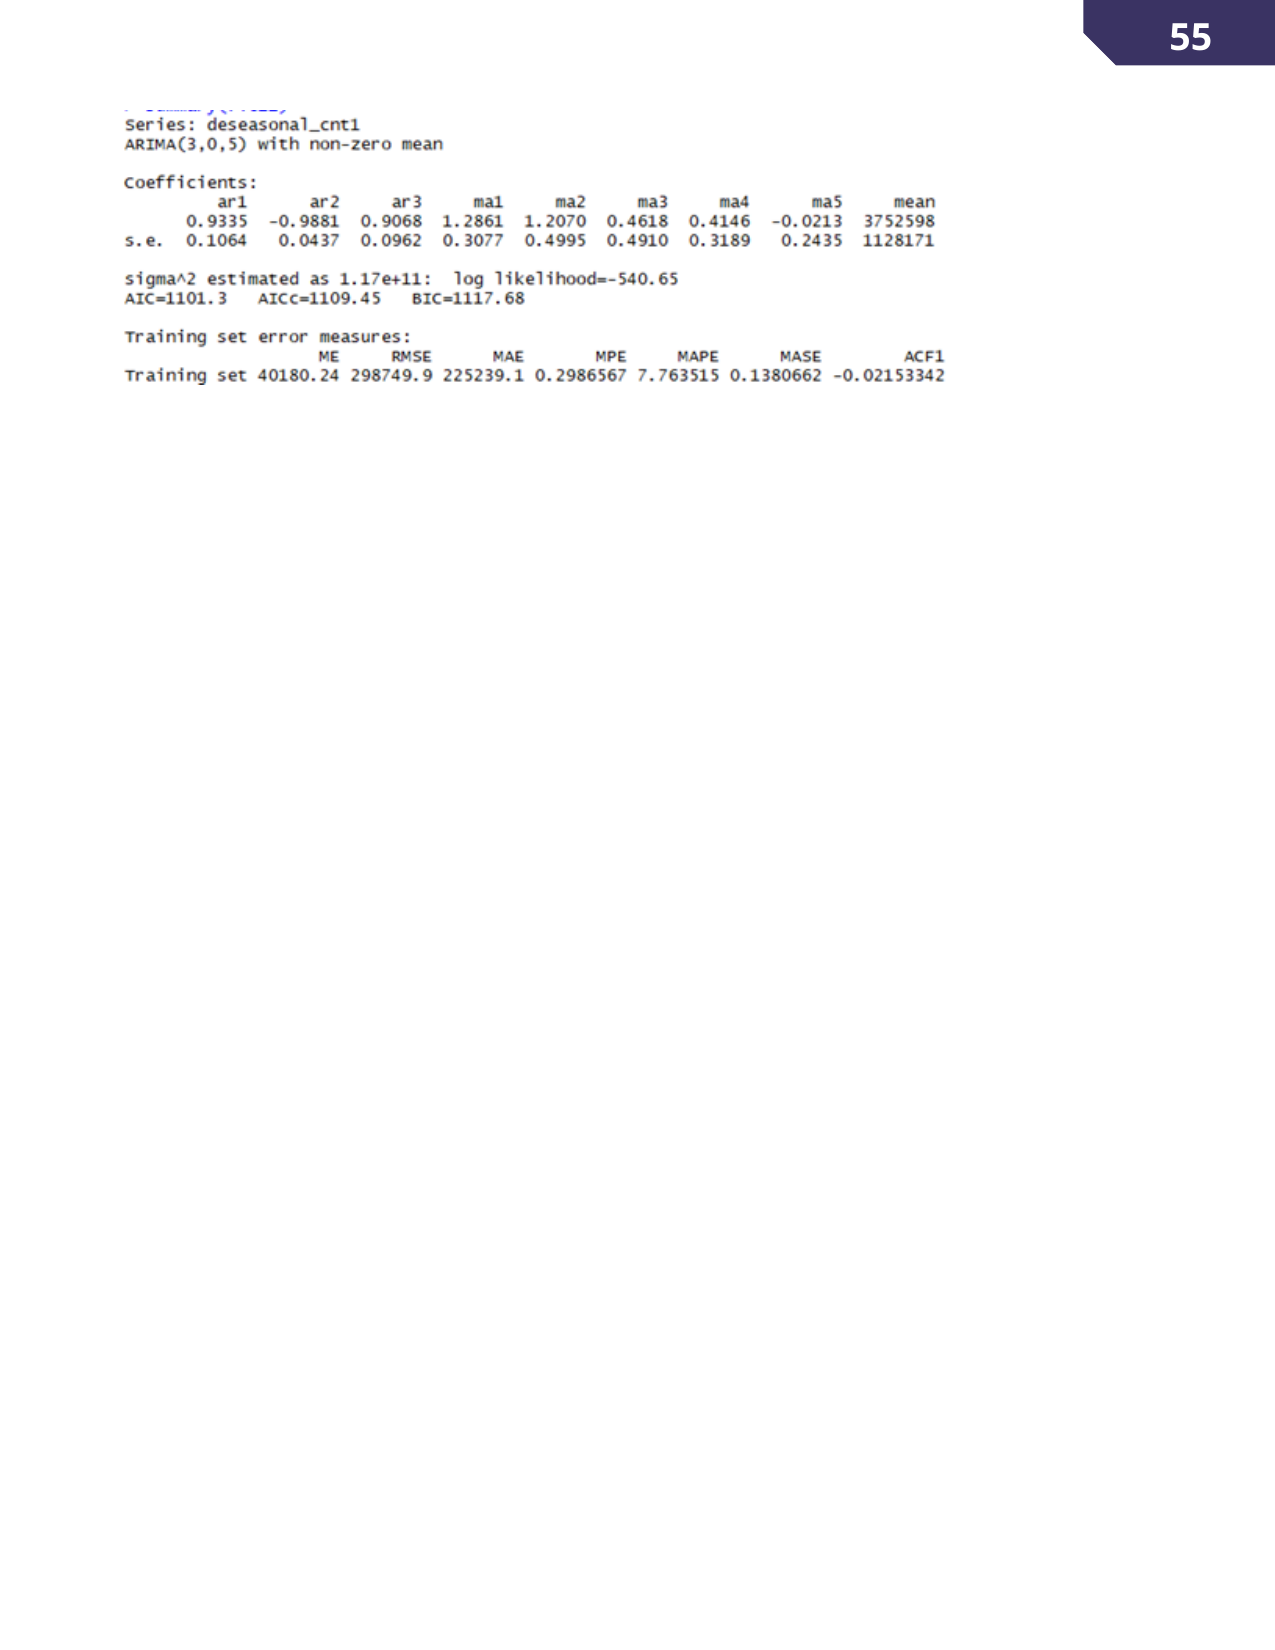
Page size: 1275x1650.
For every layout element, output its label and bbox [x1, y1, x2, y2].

picture [120, 110, 961, 385]
